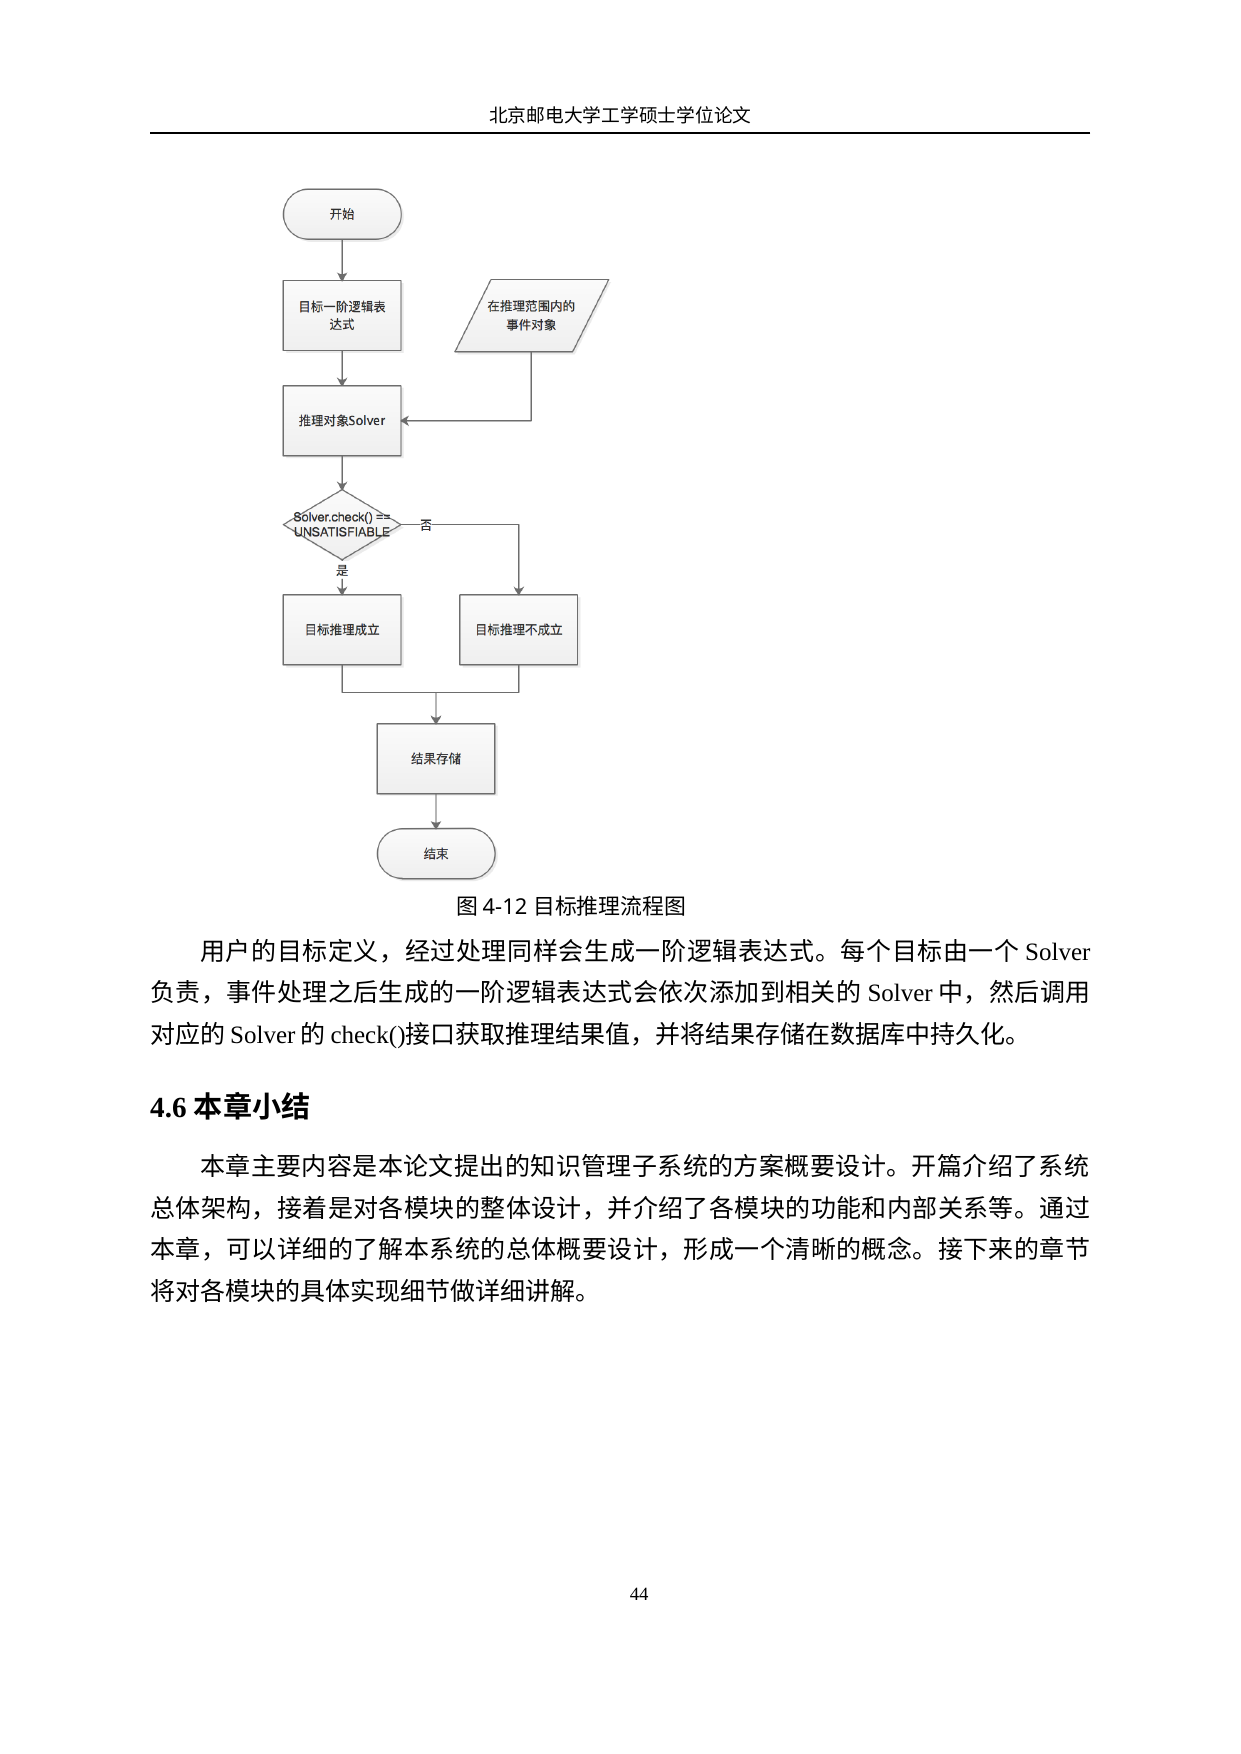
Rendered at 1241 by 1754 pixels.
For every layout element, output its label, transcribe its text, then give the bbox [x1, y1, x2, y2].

text 图4-12 目标推理流程图 [150, 889, 1090, 921]
subtitle 4.6 本章小结 [150, 1084, 1090, 1126]
text 本章主要内容是本论文提出的知识管理子系统的方案概要设计。开篇介绍了系统总体架构，接着是对各模块的整体设计，并介绍了各模块的功能和内部关系等。通过本章，可以详细的了解本系统的总体概要设计，形成一个清晰的概念。接下来的章节将对各模块的具体实现细节做详细讲解。 [150, 1142, 1090, 1309]
text 用户的目标定义，经过处理同样会生成一阶逻辑表达式。每个目标由一个Solver负责，事件处理之后生成的一阶逻辑表达式会依次添加到相关的Solver中，然后调用对应的Solver的check()接口获取推理结果值，并将结果存储在数据库中持久化。 [150, 927, 1090, 1052]
picture [281, 187, 613, 883]
